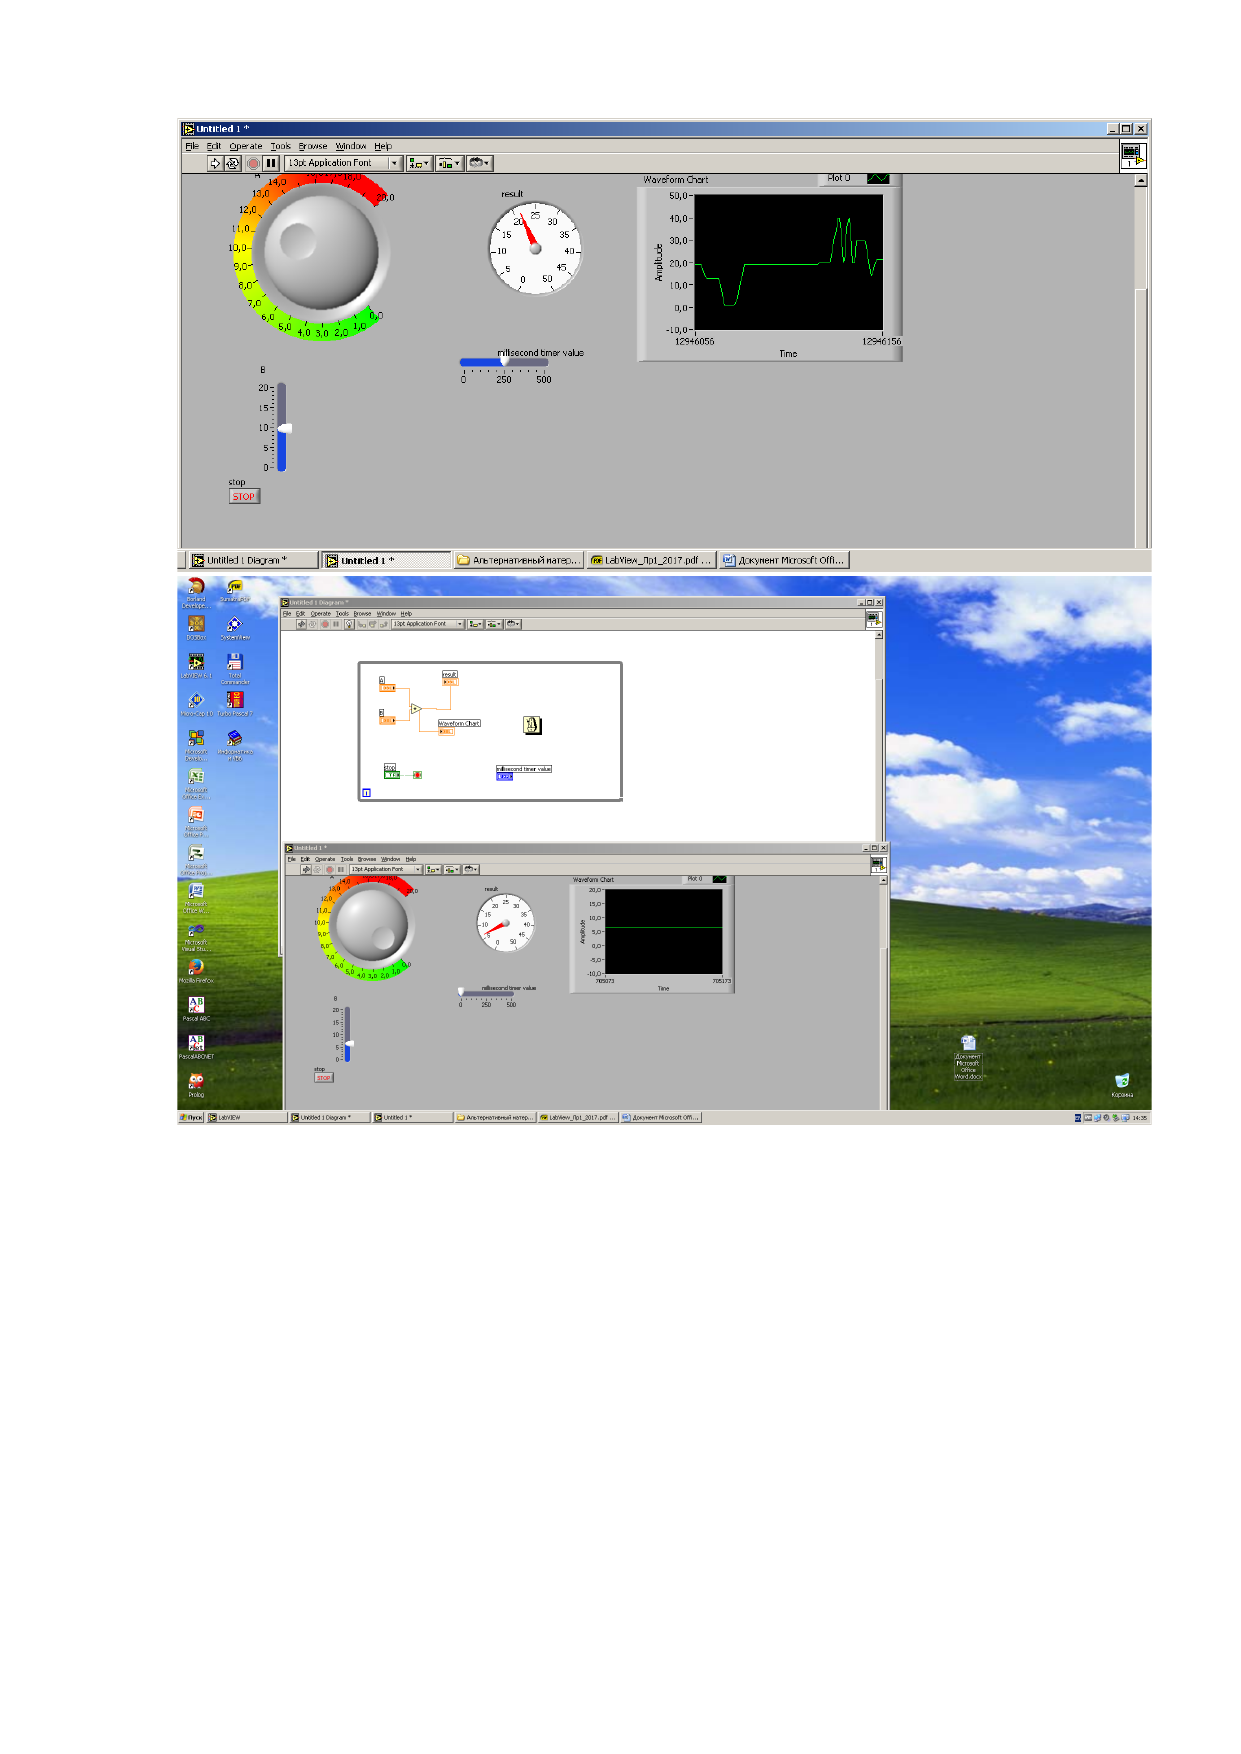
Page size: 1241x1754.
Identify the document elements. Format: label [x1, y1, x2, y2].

picture [177, 576, 1152, 1125]
picture [177, 118, 1152, 572]
